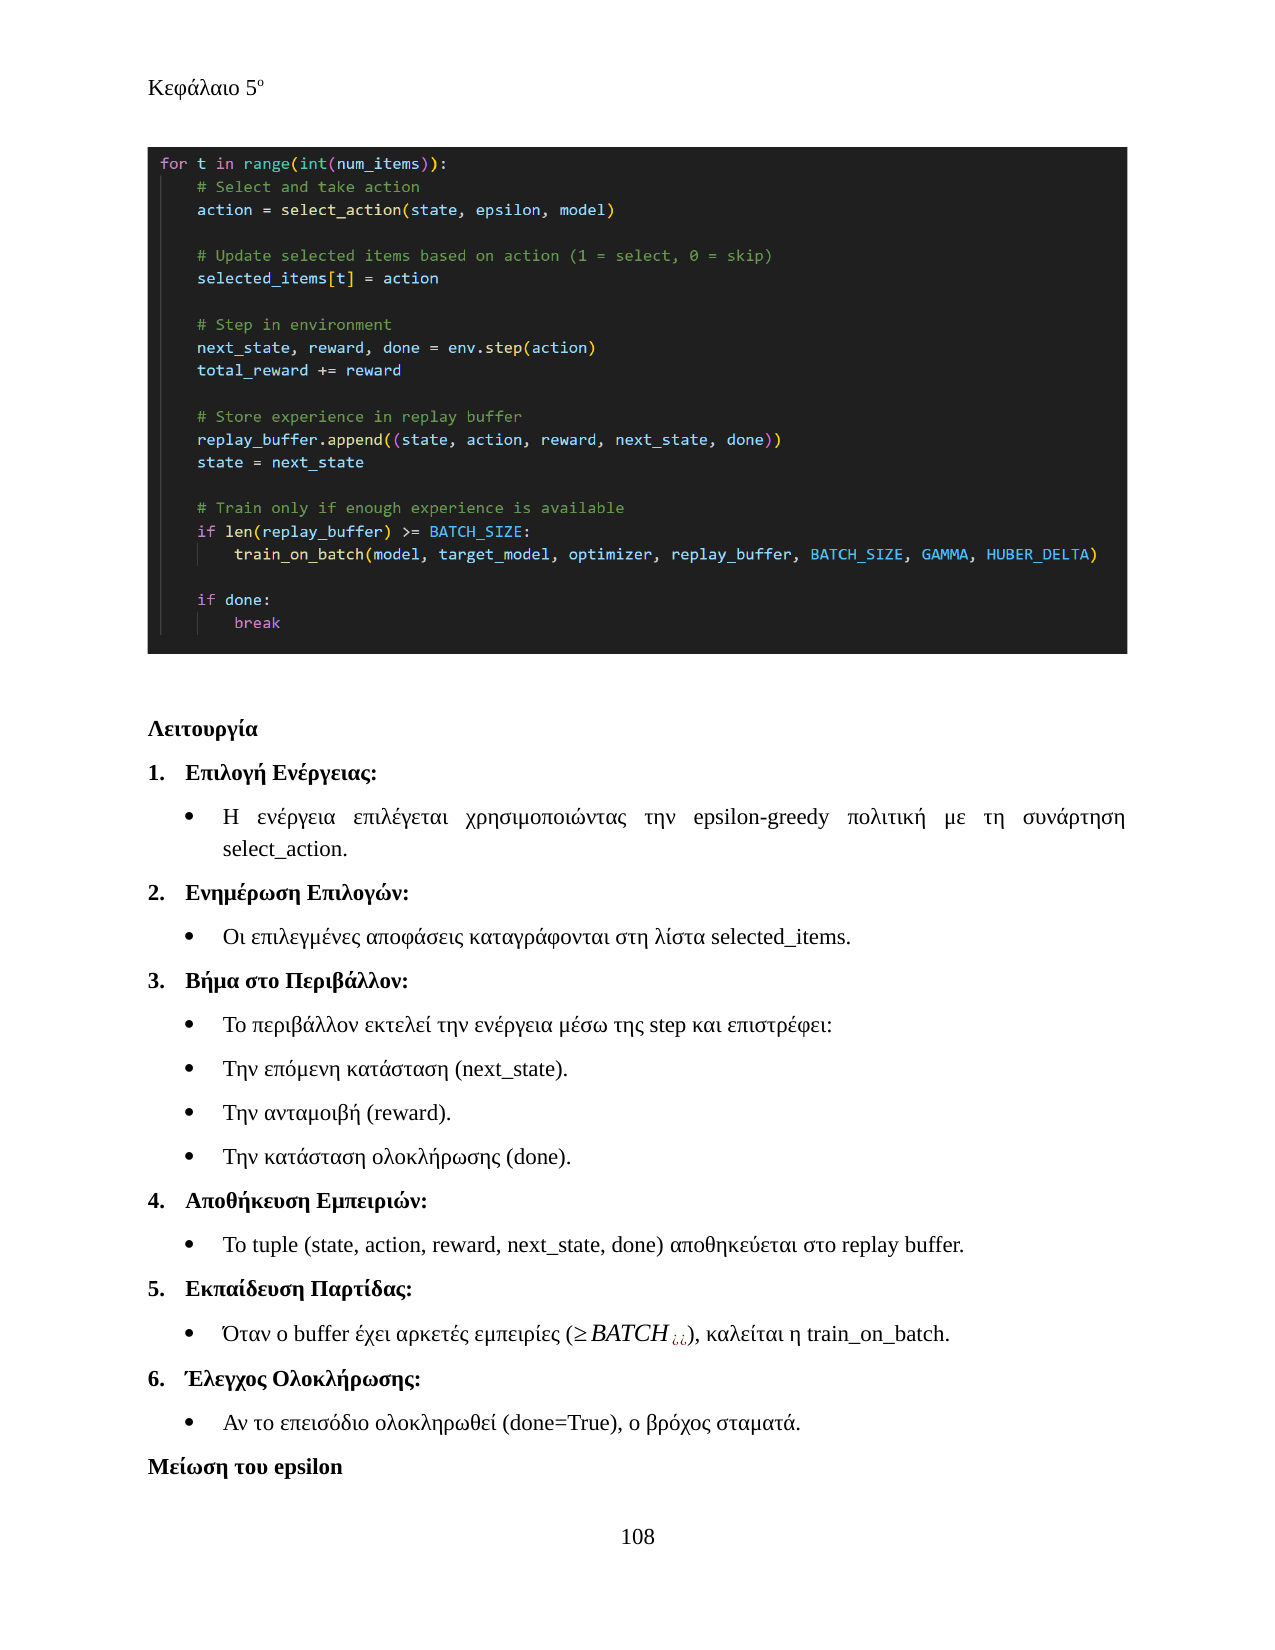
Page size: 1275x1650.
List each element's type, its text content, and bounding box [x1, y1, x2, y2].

list Η ενέργεια επιλέγεται χρησιμοποιώντας την epsilon-greedy πολιτική με τη συνάρτηση select_action. [185, 803, 1127, 861]
list Το περιβάλλον εκτελεί την ενέργεια μέσω της step και επιστρέφει: [185, 1011, 1127, 1037]
list Επιλογή Ενέργειας: [148, 759, 1127, 785]
text Λειτουργία [148, 715, 1127, 741]
list Ενημέρωση Επιλογών: [148, 879, 1127, 905]
list Βήμα στο Περιβάλλον: [148, 967, 1127, 993]
list Την ανταμοιβή (reward). [185, 1099, 1127, 1125]
list Την κατάσταση ολοκλήρωσης (done). [185, 1143, 1127, 1169]
list Αποθήκευση Εμπειριών: [148, 1187, 1127, 1213]
list Έλεγχος Ολοκλήρωσης: [148, 1365, 1127, 1391]
list Αν το επεισόδιο ολοκληρωθεί (done=True), ο βρόχος σταματά. [185, 1409, 1127, 1436]
text Μείωση του epsilon [148, 1453, 1127, 1479]
list Όταν ο buffer έχει αρκετές εμπειρίες (), καλείται η train_on_batch. [185, 1319, 1127, 1347]
list Την επόμενη κατάσταση (next_state). [185, 1055, 1127, 1081]
list Οι επιλεγμένες αποφάσεις καταγράφονται στη λίστα selected_items. [185, 923, 1127, 949]
list Εκπαίδευση Παρτίδας: [148, 1275, 1127, 1302]
picture [147, 147, 1128, 654]
list Το tuple (state, action, reward, next_state, done) αποθηκεύεται στο replay buffer. [185, 1231, 1127, 1258]
